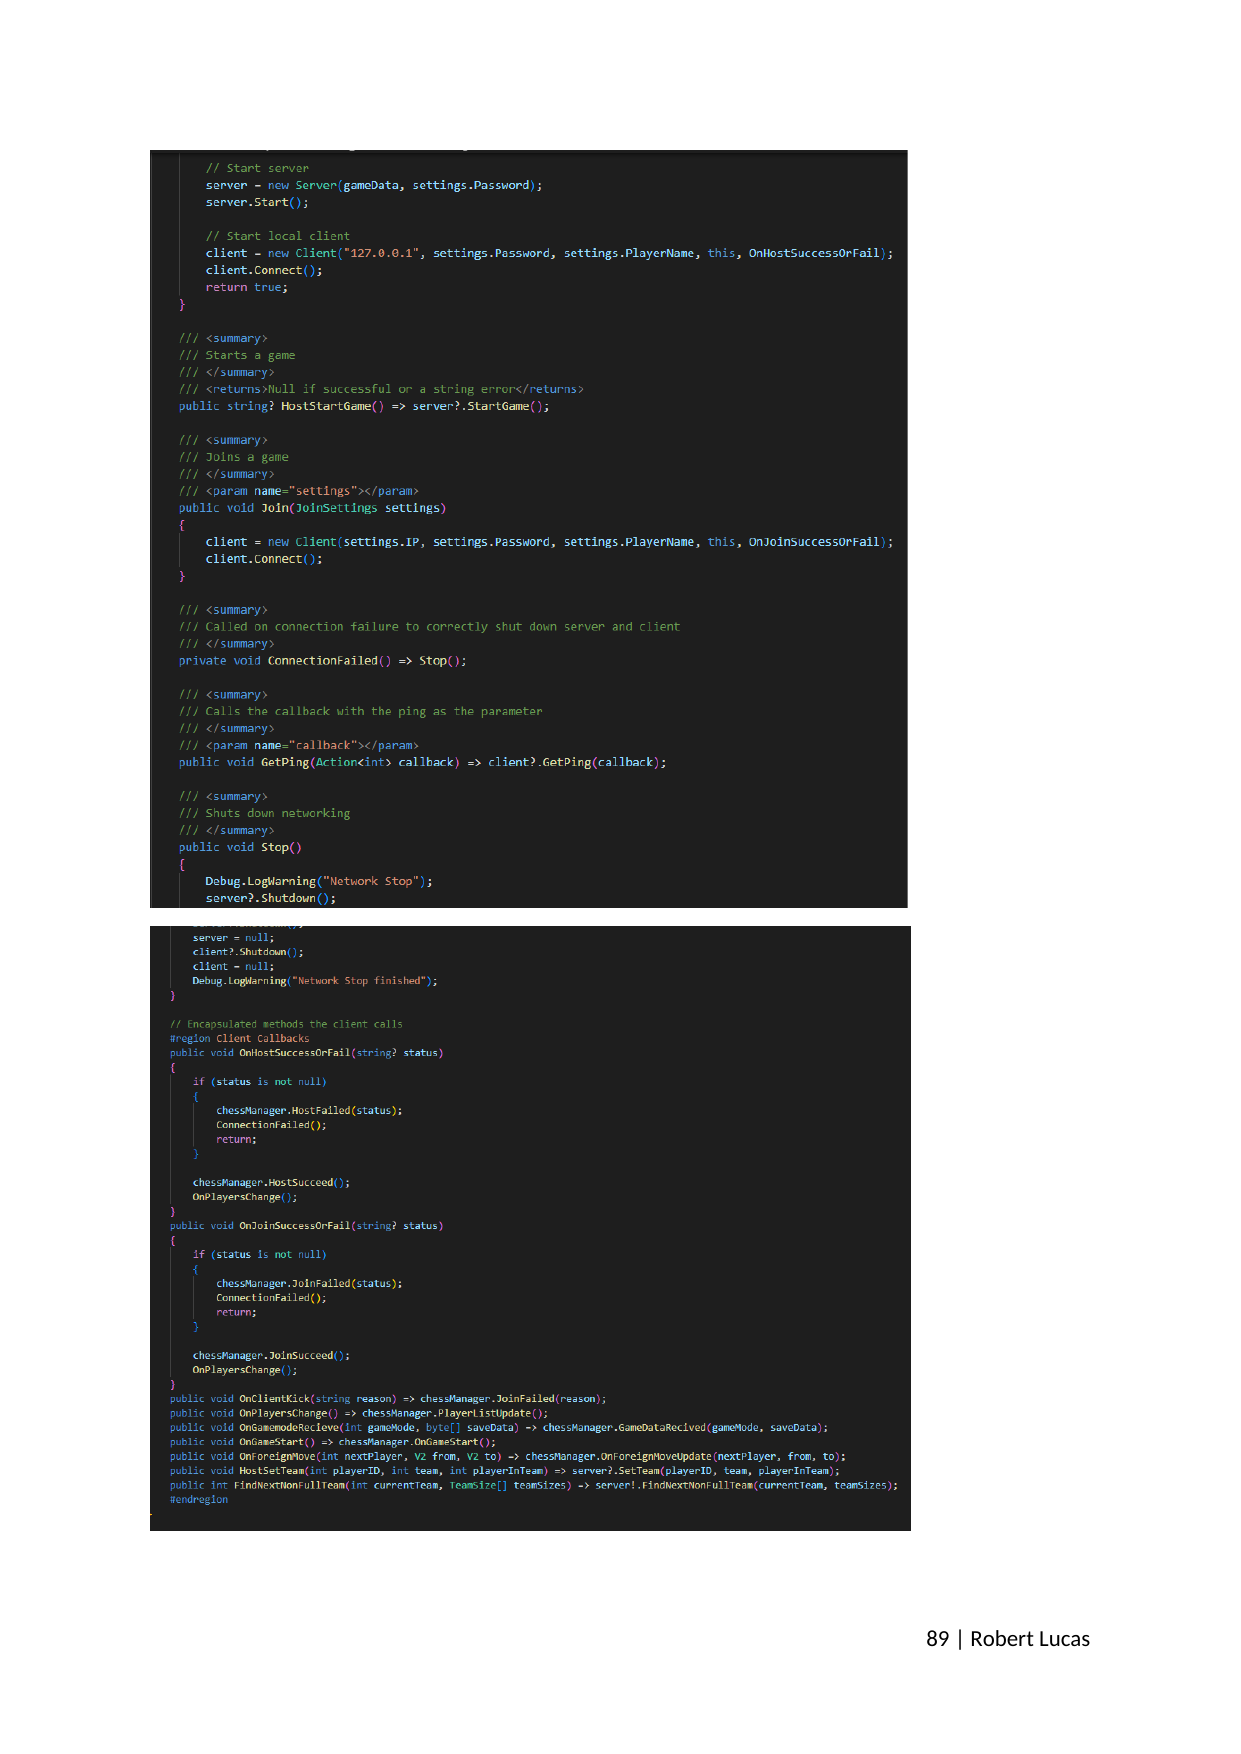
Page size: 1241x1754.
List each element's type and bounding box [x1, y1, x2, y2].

picture [150, 150, 908, 908]
picture [150, 926, 911, 1531]
